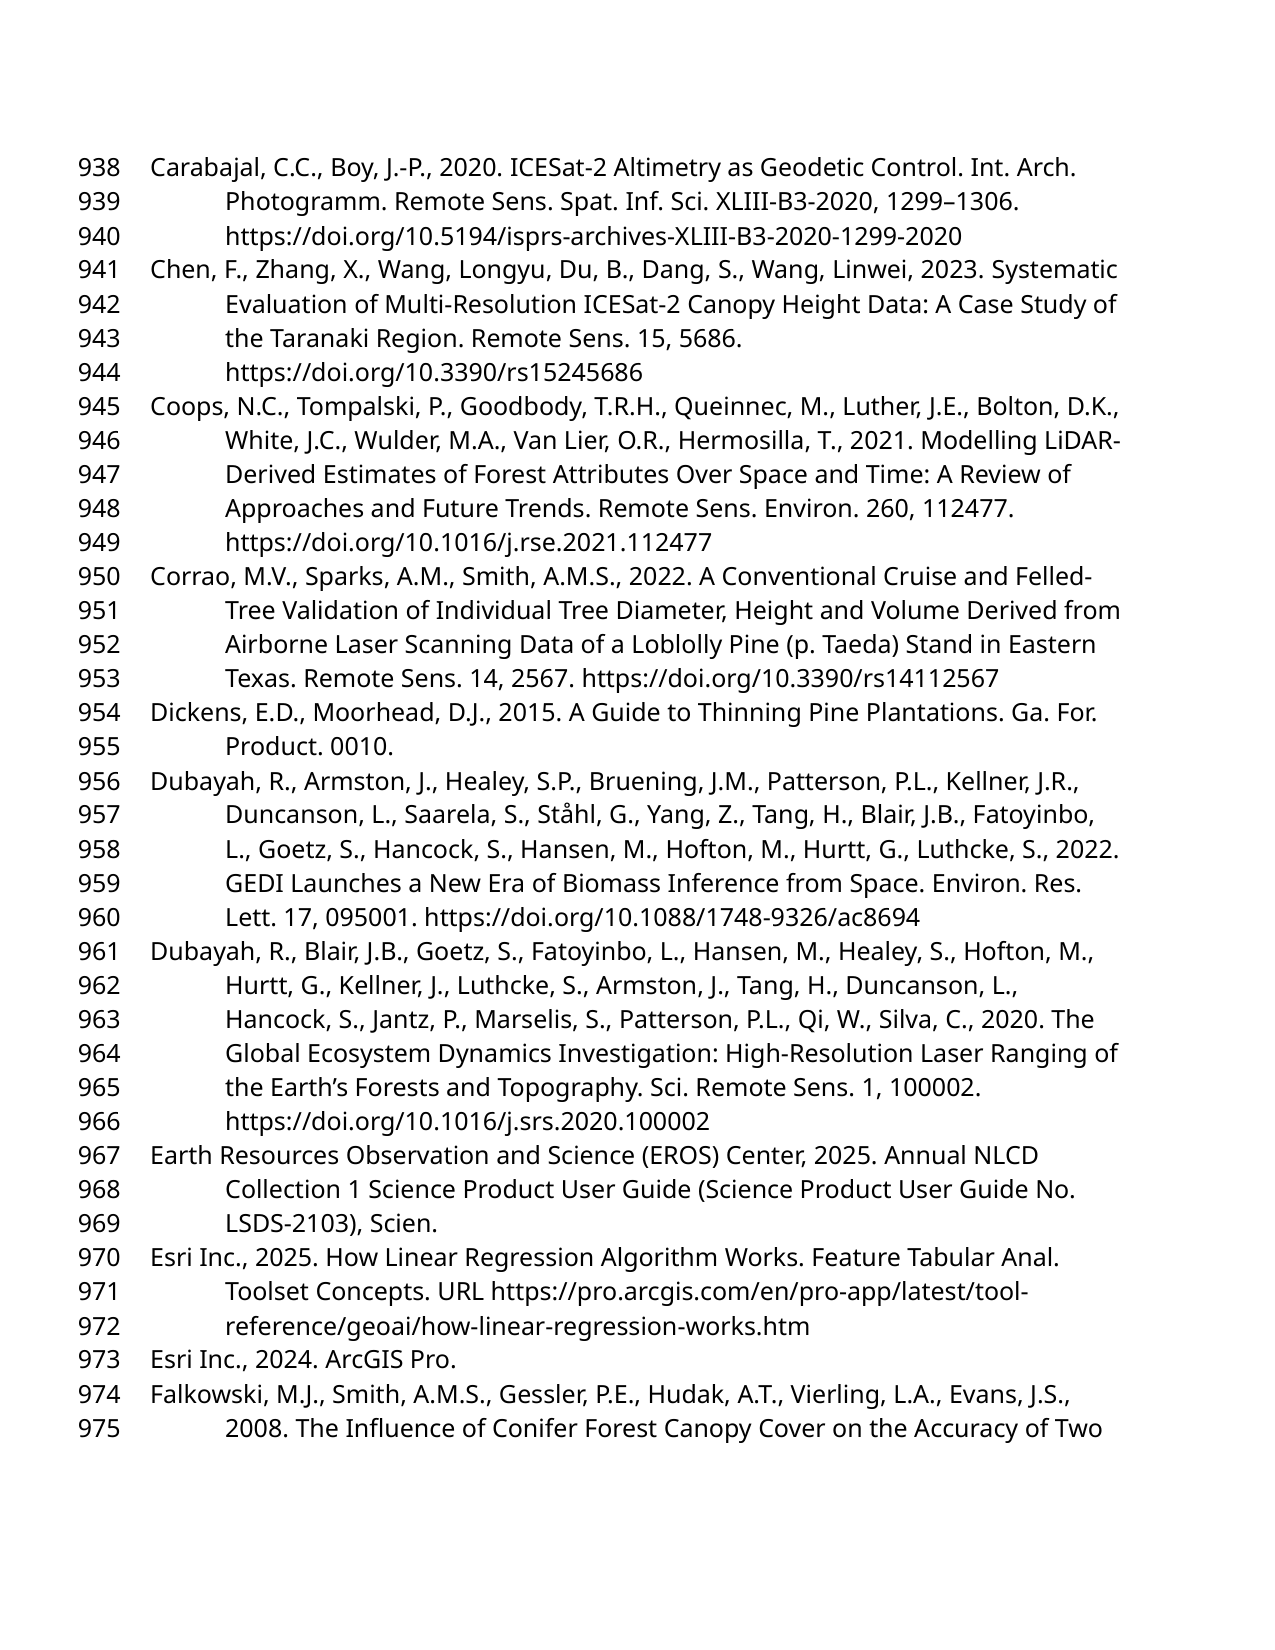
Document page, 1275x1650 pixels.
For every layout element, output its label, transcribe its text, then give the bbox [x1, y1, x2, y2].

text Esri Inc., 2025. How Linear Regression Algorithm Works. Feature Tabular Anal. Toolset Concepts. URL https://pro.arcgis.com/en/pro-app/latest/tool-reference/geoai/how-linear-regression-works.htm [150, 1240, 1125, 1342]
text Carabajal, C.C., Boy, J.-P., 2020. ICESat-2 Altimetry as Geodetic Control. Int. Arch. Photogramm. Remote Sens. Spat. Inf. Sci. XLIII-B3-2020, 1299–1306. https://doi.org/10.5194/isprs-archives-XLIII-B3-2020-1299-2020 [150, 150, 1125, 252]
text Chen, F., Zhang, X., Wang, Longyu, Du, B., Dang, S., Wang, Linwei, 2023. Systematic Evaluation of Multi-Resolution ICESat-2 Canopy Height Data: A Case Study of the Taranaki Region. Remote Sens. 15, 5686. https://doi.org/10.3390/rs15245686 [150, 252, 1125, 388]
text Coops, N.C., Tompalski, P., Goodbody, T.R.H., Queinnec, M., Luther, J.E., Bolton, D.K., White, J.C., Wulder, M.A., Van Lier, O.R., Hermosilla, T., 2021. Modelling LiDAR-Derived Estimates of Forest Attributes Over Space and Time: A Review of Approaches and Future Trends. Remote Sens. Environ. 260, 112477. https://doi.org/10.1016/j.rse.2021.112477 [150, 388, 1125, 559]
text Dickens, E.D., Moorhead, D.J., 2015. A Guide to Thinning Pine Plantations. Ga. For. Product. 0010. [150, 695, 1125, 763]
text Dubayah, R., Armston, J., Healey, S.P., Bruening, J.M., Patterson, P.L., Kellner, J.R., Duncanson, L., Saarela, S., Ståhl, G., Yang, Z., Tang, H., Blair, J.B., Fatoyinbo, L., Goetz, S., Hancock, S., Hansen, M., Hofton, M., Hurtt, G., Luthcke, S., 2022. GEDI Launches a New Era of Biomass Inference from Space. Environ. Res. Lett. 17, 095001. https://doi.org/10.1088/1748-9326/ac8694 [150, 763, 1125, 933]
text Dubayah, R., Blair, J.B., Goetz, S., Fatoyinbo, L., Hansen, M., Healey, S., Hofton, M., Hurtt, G., Kellner, J., Luthcke, S., Armston, J., Tang, H., Duncanson, L., Hancock, S., Jantz, P., Marselis, S., Patterson, P.L., Qi, W., Silva, C., 2020. The Global Ecosystem Dynamics Investigation: High-Resolution Laser Ranging of the Earth’s Forests and Topography. Sci. Remote Sens. 1, 100002. https://doi.org/10.1016/j.srs.2020.100002 [150, 933, 1125, 1138]
text Corrao, M.V., Sparks, A.M., Smith, A.M.S., 2022. A Conventional Cruise and Felled-Tree Validation of Individual Tree Diameter, Height and Volume Derived from Airborne Laser Scanning Data of a Loblolly Pine (p. Taeda) Stand in Eastern Texas. Remote Sens. 14, 2567. https://doi.org/10.3390/rs14112567 [150, 559, 1125, 695]
text Earth Resources Observation and Science (EROS) Center, 2025. Annual NLCD Collection 1 Science Product User Guide (Science Product User Guide No. LSDS-2103), Scien. [150, 1138, 1125, 1240]
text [150, 1376, 1125, 1444]
text Esri Inc., 2024. ArcGIS Pro. [150, 1342, 1125, 1376]
